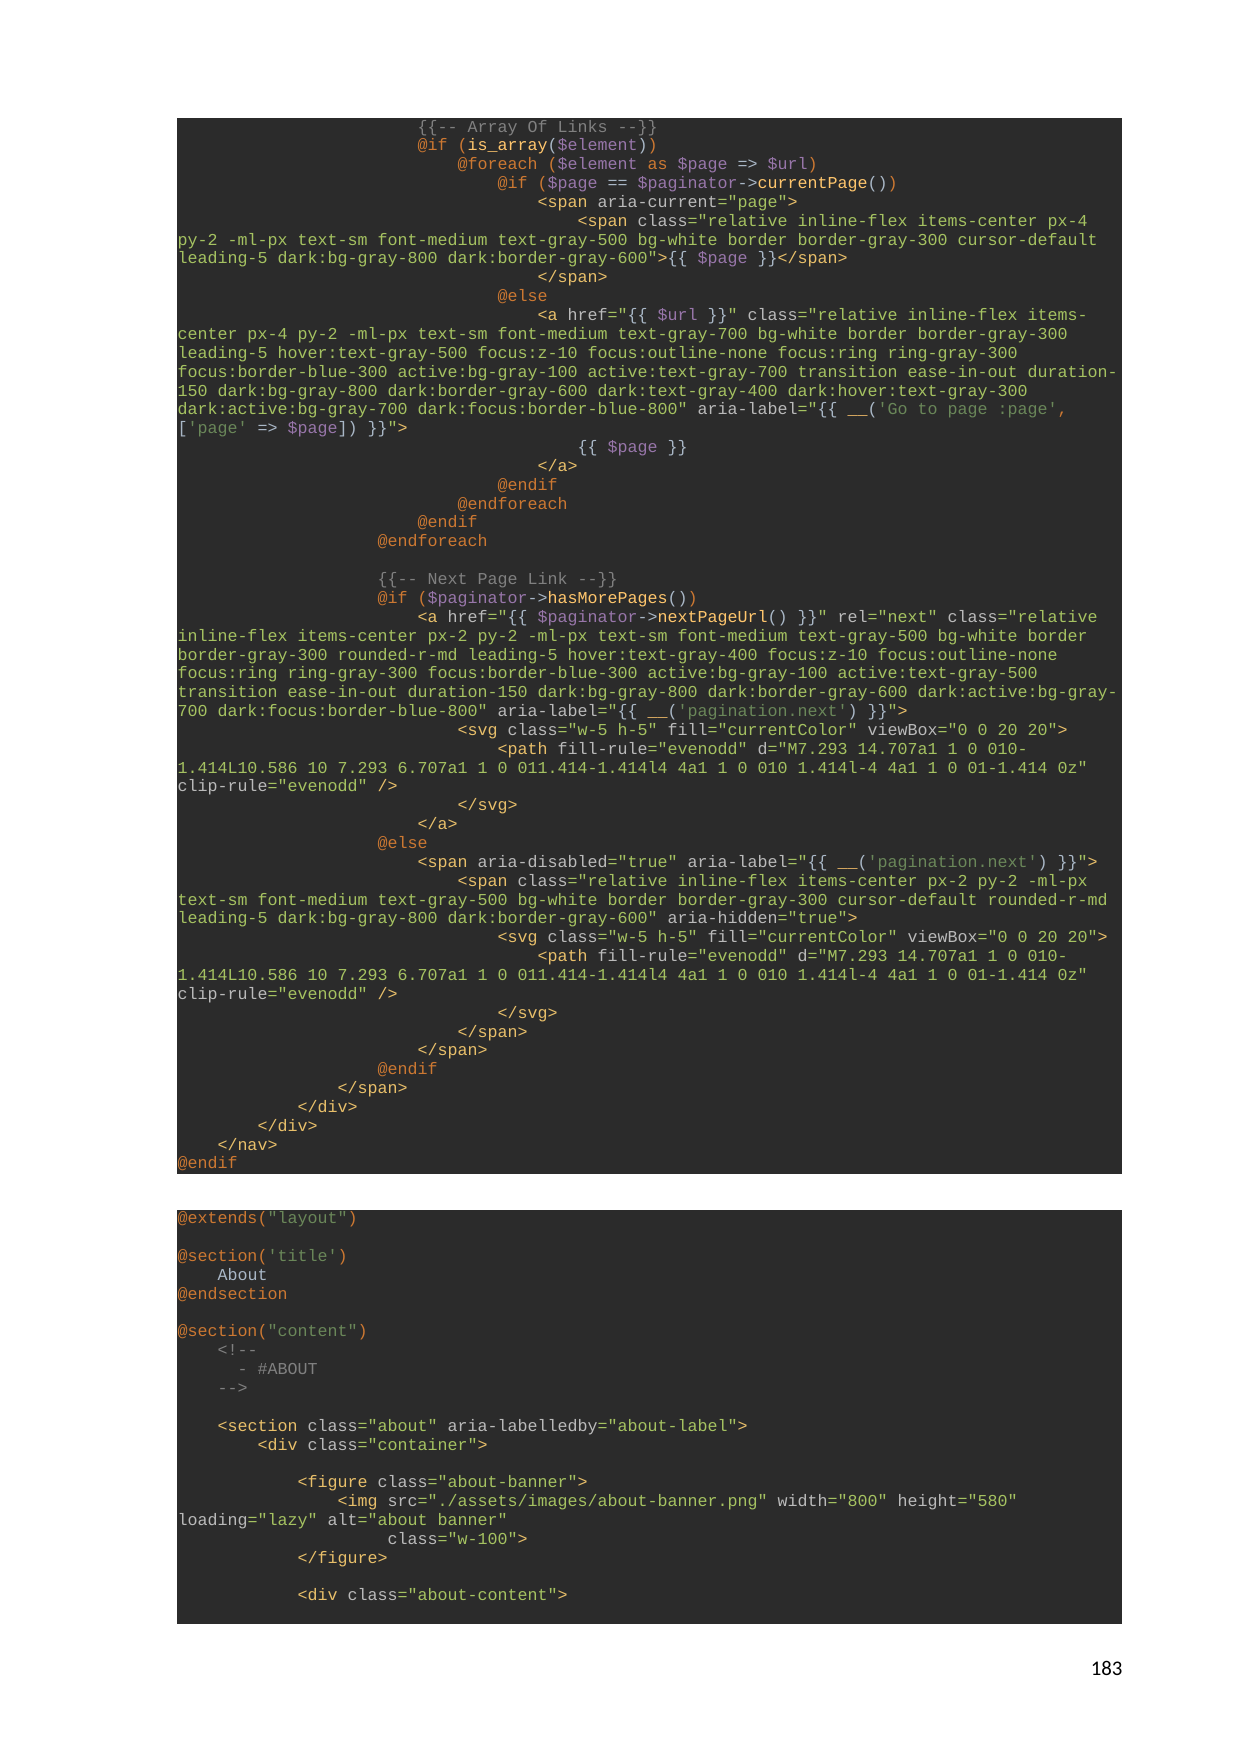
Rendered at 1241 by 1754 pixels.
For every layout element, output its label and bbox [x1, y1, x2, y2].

text [177, 118, 1122, 1174]
text [177, 1210, 1122, 1624]
